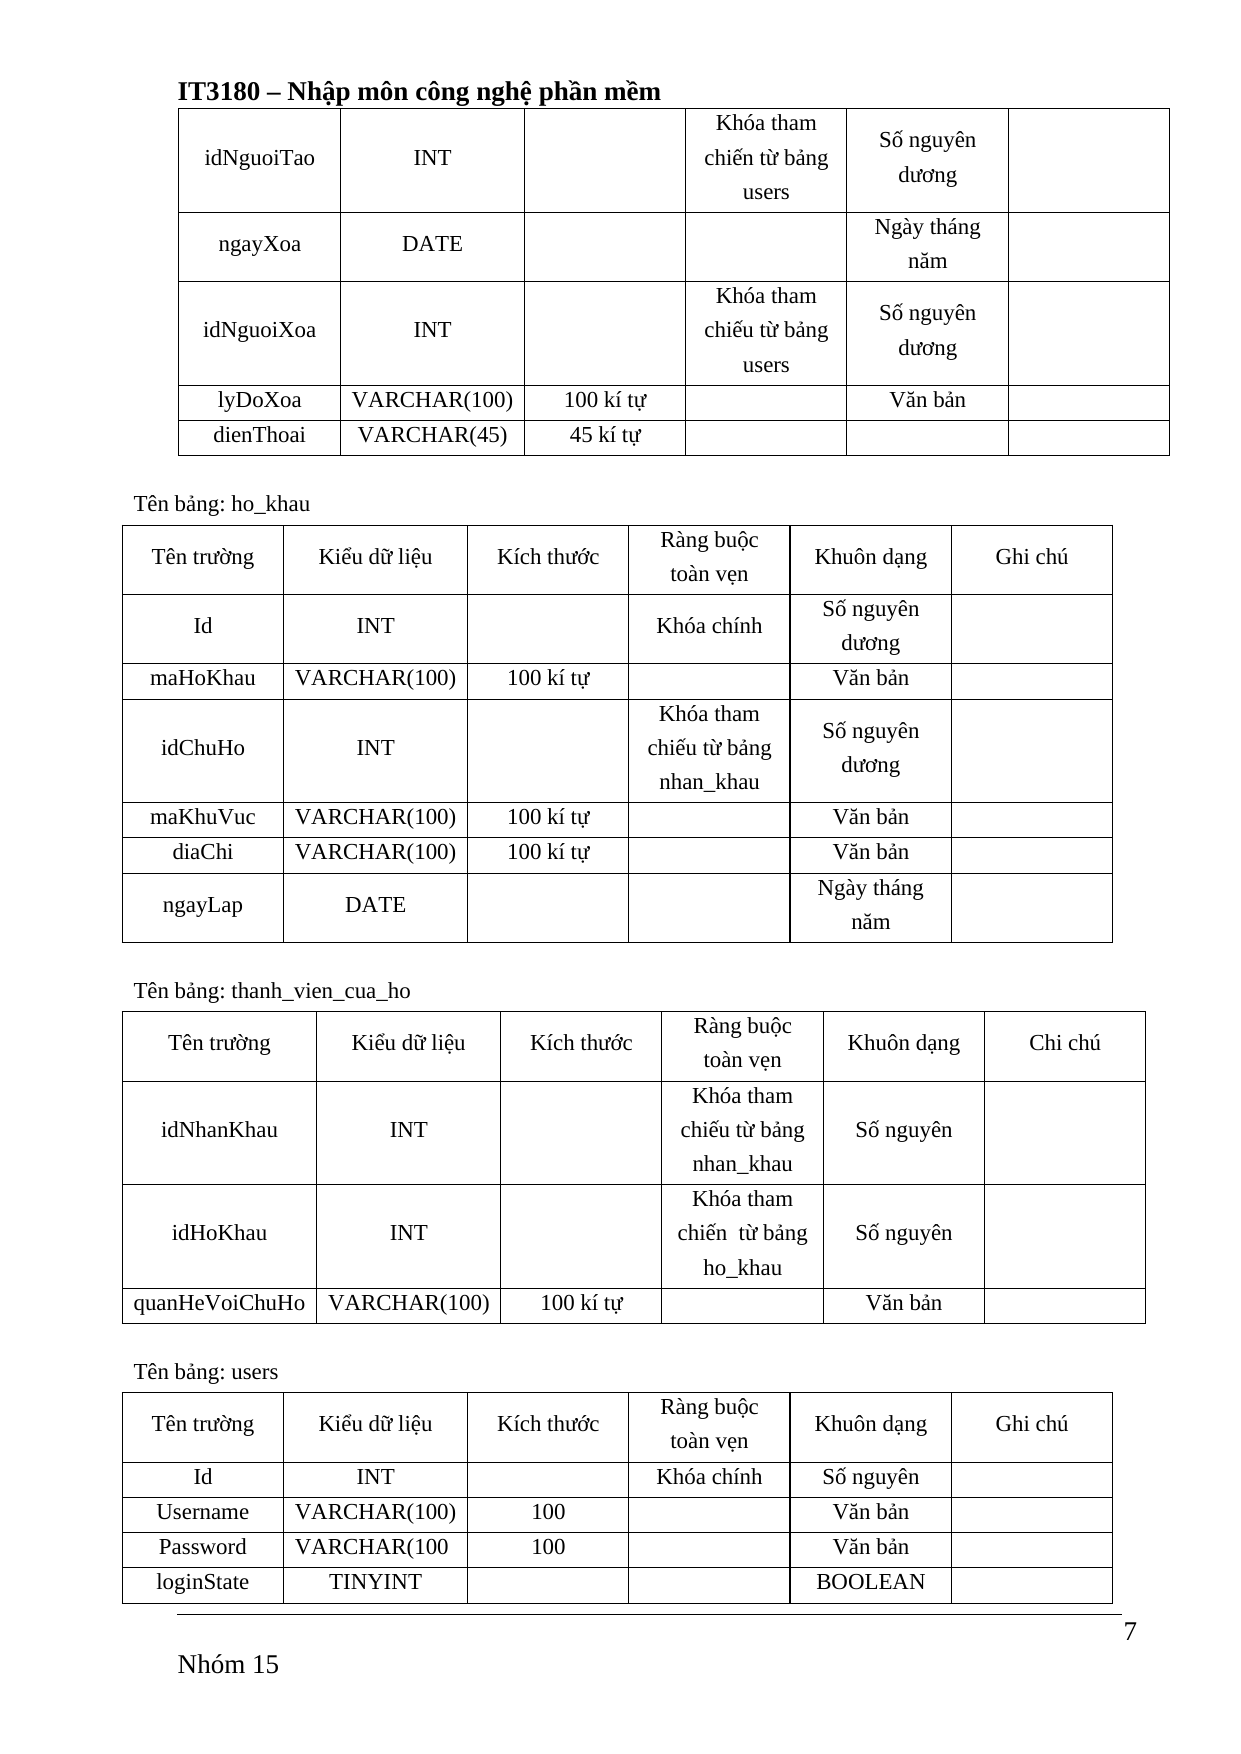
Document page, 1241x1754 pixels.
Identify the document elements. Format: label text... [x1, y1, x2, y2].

table_cell [1009, 282, 1169, 385]
table_cell diaChi [123, 838, 283, 872]
table_cell [952, 664, 1112, 698]
table_cell INT [284, 700, 467, 802]
table_cell Văn bản [791, 664, 951, 698]
table_cell INT [284, 595, 467, 663]
table_cell Số nguyên dương [791, 700, 951, 802]
table_cell [952, 595, 1112, 663]
table_cell [1009, 421, 1169, 455]
table_cell [1009, 213, 1169, 281]
table_cell [662, 1289, 823, 1323]
table_cell Id [123, 595, 283, 663]
table_cell [1009, 109, 1169, 212]
table_header Khuôn dạng [824, 1012, 984, 1081]
table_cell Văn bản [847, 386, 1008, 420]
table_cell 100 [468, 1533, 628, 1567]
table_cell Số nguyên [791, 1463, 951, 1497]
table_header Kiểu dữ liệu [317, 1012, 500, 1081]
table_cell Khóa tham chiếu từ bảng nhan_khau [662, 1082, 823, 1184]
table_cell idNguoiTao [179, 109, 340, 212]
table_cell Khóa chính [629, 1463, 789, 1497]
table_cell [629, 1498, 789, 1532]
table_header Kích thước [501, 1012, 661, 1081]
table_cell [468, 1463, 628, 1497]
table_header Kích thước [468, 526, 628, 594]
table_cell ngayXoa [179, 213, 340, 281]
table_cell [468, 874, 628, 942]
table_cell [686, 213, 846, 281]
table_cell Khóa tham chiếu từ bảng users [686, 282, 846, 385]
table_cell Khóa tham chiếu từ bảng nhan_khau [629, 700, 789, 802]
table_cell Văn bản [791, 838, 951, 872]
table_cell Số nguyên [824, 1185, 984, 1288]
table_header Ràng buộc toàn vẹn [662, 1012, 823, 1081]
table_cell Số nguyên [824, 1082, 984, 1184]
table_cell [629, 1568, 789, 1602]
table_cell Số nguyên dương [847, 282, 1008, 385]
table_cell Khóa tham chiến từ bảng users [686, 109, 846, 212]
text Tên bảng: ho_khau [133, 490, 1215, 517]
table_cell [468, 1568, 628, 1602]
table_header Chi chú [985, 1012, 1145, 1081]
table_header Kích thước [468, 1393, 628, 1462]
table_cell idChuHo [123, 700, 283, 802]
table_cell INT [317, 1185, 500, 1288]
table_cell Khóa chính [629, 595, 789, 663]
table_cell Username [123, 1498, 283, 1532]
table_cell [501, 1082, 661, 1184]
table_cell [629, 664, 789, 698]
table_cell [629, 1533, 789, 1567]
table_cell [629, 838, 789, 872]
table_cell 100 kí tự [468, 803, 628, 837]
table_cell VARCHAR(100 [284, 1533, 467, 1567]
table_header Kiểu dữ liệu [284, 1393, 467, 1462]
table_cell [847, 421, 1008, 455]
table_cell INT [284, 1463, 467, 1497]
table_cell Văn bản [791, 1498, 951, 1532]
table_cell INT [341, 282, 524, 385]
table_cell [985, 1185, 1145, 1288]
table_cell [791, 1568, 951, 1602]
table_cell [952, 803, 1112, 837]
table_cell [952, 1463, 1112, 1497]
table_cell [985, 1289, 1145, 1323]
table_cell [686, 386, 846, 420]
table_cell [952, 1498, 1112, 1532]
table_cell [985, 1082, 1145, 1184]
table_cell 100 kí tự [468, 664, 628, 698]
table_cell Ngày tháng năm [791, 874, 951, 942]
table_cell 100 kí tự [501, 1289, 661, 1323]
table_header Kiểu dữ liệu [284, 526, 467, 594]
table_cell 100 kí tự [525, 386, 685, 420]
table_header Tên trường [123, 1393, 283, 1462]
table_cell [525, 282, 685, 385]
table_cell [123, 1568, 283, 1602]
table_cell idNhanKhau [123, 1082, 316, 1184]
table_cell [629, 803, 789, 837]
table_cell [952, 838, 1112, 872]
table_header Ghi chú [952, 1393, 1112, 1462]
table_cell VARCHAR(100) [284, 664, 467, 698]
table_cell DATE [341, 213, 524, 281]
table_cell [952, 874, 1112, 942]
table_header Khuôn dạng [791, 526, 951, 594]
table_cell [525, 109, 685, 212]
table_cell Số nguyên dương [847, 109, 1008, 212]
table_header Ghi chú [952, 526, 1112, 594]
table_header Ràng buộc toàn vẹn [629, 526, 789, 594]
text Tên bảng: users [133, 1358, 1215, 1384]
table_cell dienThoai [179, 421, 340, 455]
table_cell [468, 700, 628, 802]
table_cell VARCHAR(100) [341, 386, 524, 420]
table_cell [501, 1185, 661, 1288]
table_cell [629, 874, 789, 942]
table_cell Id [123, 1463, 283, 1497]
table_cell Password [123, 1533, 283, 1567]
table_cell INT [317, 1082, 500, 1184]
text Tên bảng: thanh_vien_cua_ho [133, 977, 1215, 1003]
table_header Tên trường [123, 526, 283, 594]
table_cell Văn bản [824, 1289, 984, 1323]
table_cell [1009, 386, 1169, 420]
table_cell VARCHAR(100) [284, 838, 467, 872]
table_cell Văn bản [791, 803, 951, 837]
table_header Tên trường [123, 1012, 316, 1081]
table_header Khuôn dạng [791, 1393, 951, 1462]
table_cell VARCHAR(45) [341, 421, 524, 455]
table_header Ràng buộc toàn vẹn [629, 1393, 789, 1462]
table_cell DATE [284, 874, 467, 942]
table_cell Ngày tháng năm [847, 213, 1008, 281]
table_cell maHoKhau [123, 664, 283, 698]
table_cell idNguoiXoa [179, 282, 340, 385]
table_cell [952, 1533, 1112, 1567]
table_cell maKhuVuc [123, 803, 283, 837]
table_cell INT [341, 109, 524, 212]
table_cell idHoKhau [123, 1185, 316, 1288]
table_cell 45 kí tự [525, 421, 685, 455]
table_cell Khóa tham chiến từ bảng ho_khau [662, 1185, 823, 1288]
table_cell [686, 421, 846, 455]
table_cell ngayLap [123, 874, 283, 942]
table_cell 100 kí tự [468, 838, 628, 872]
table_cell 100 [468, 1498, 628, 1532]
table_cell VARCHAR(100) [284, 1498, 467, 1532]
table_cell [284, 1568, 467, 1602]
table_cell [468, 595, 628, 663]
table_cell VARCHAR(100) [284, 803, 467, 837]
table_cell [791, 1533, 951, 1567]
table_cell [525, 213, 685, 281]
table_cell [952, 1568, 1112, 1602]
table_cell quanHeVoiChuHo [123, 1289, 316, 1323]
table_cell lyDoXoa [179, 386, 340, 420]
table_cell VARCHAR(100) [317, 1289, 500, 1323]
table_cell [952, 700, 1112, 802]
table_cell Số nguyên dương [791, 595, 951, 663]
